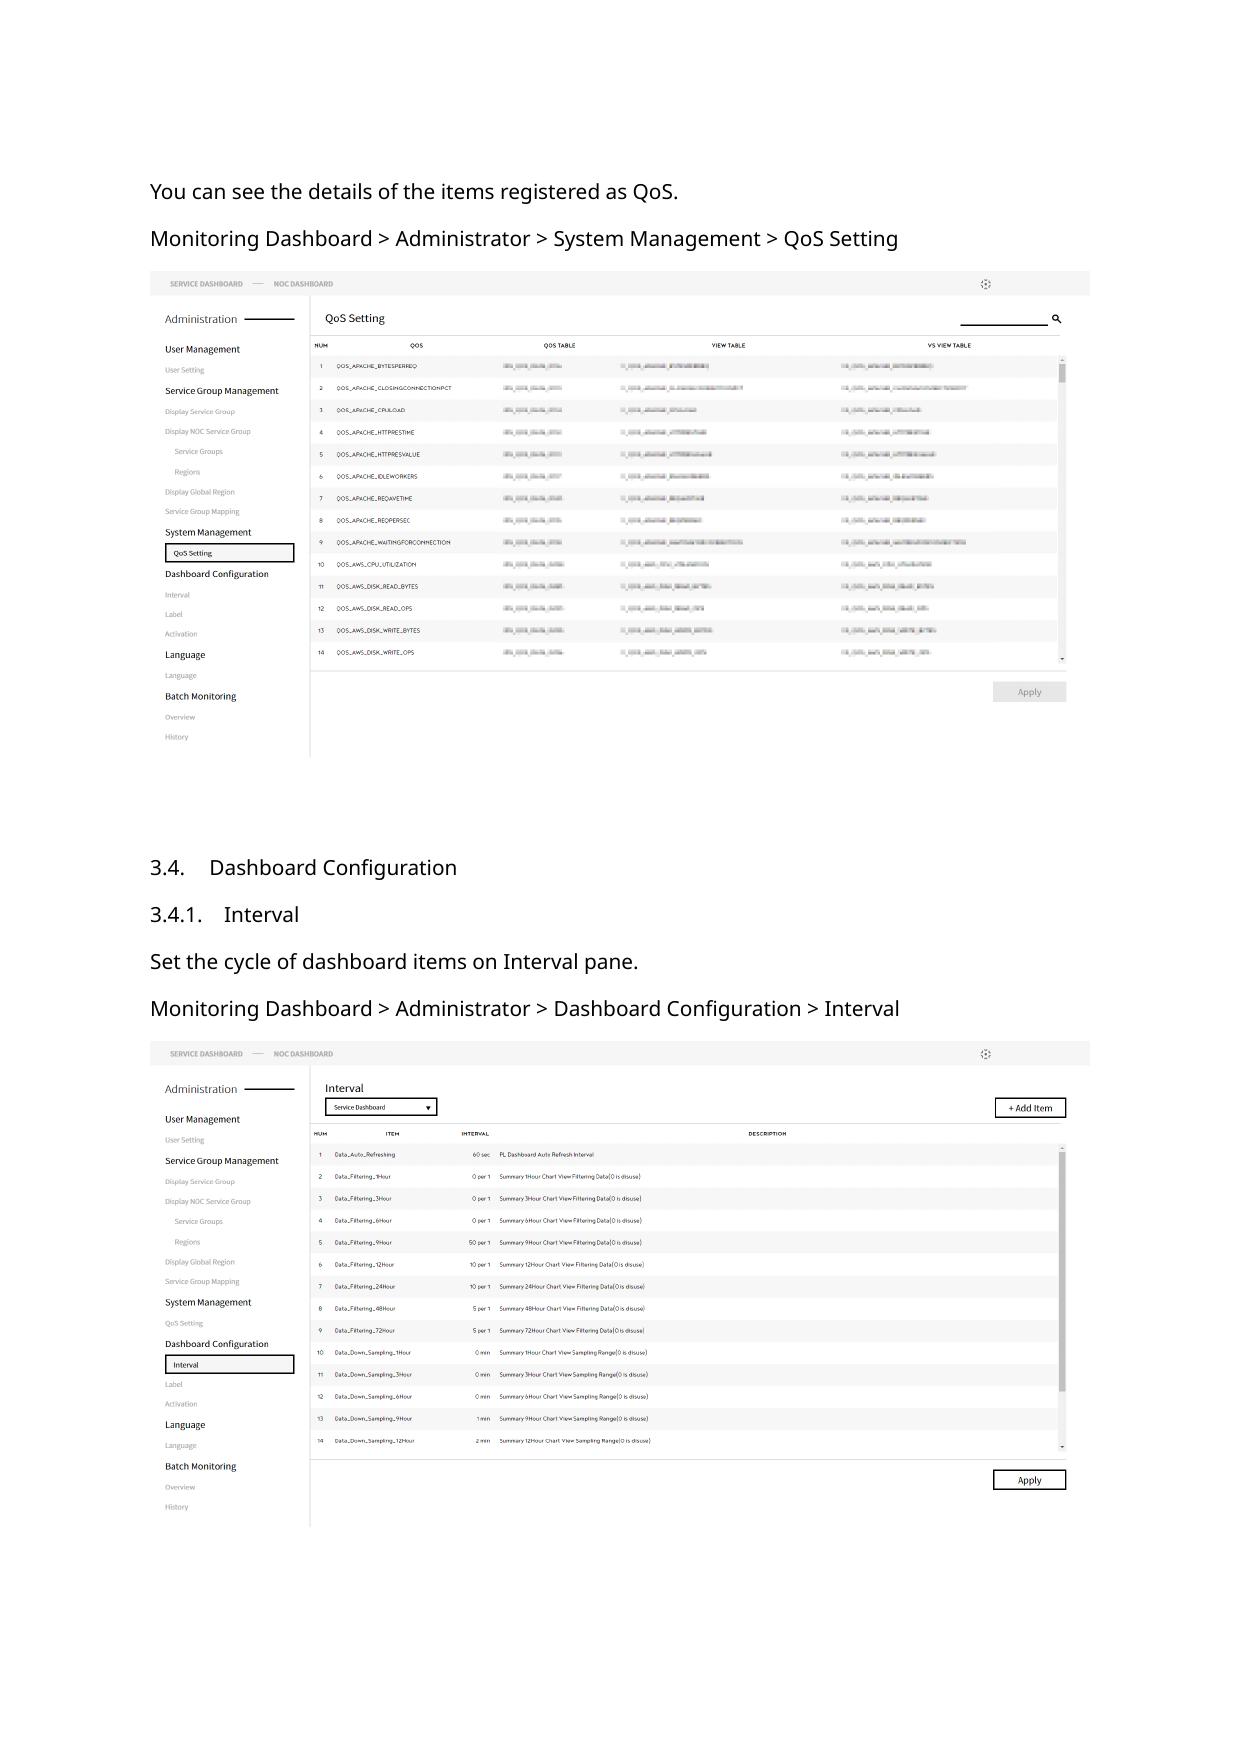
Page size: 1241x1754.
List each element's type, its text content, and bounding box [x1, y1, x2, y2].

list Dashboard Configuration [150, 853, 1090, 881]
text Monitoring Dashboard > Administrator > System Management > QoS Setting [150, 224, 1090, 253]
text You can see the details of the items registered as QoS. [150, 177, 1090, 206]
picture [150, 1041, 1090, 1604]
list Interval [150, 900, 1090, 928]
text Monitoring Dashboard > Administrator > Dashboard Configuration > Interval [150, 994, 1090, 1023]
picture [150, 271, 1090, 834]
text Set the cycle of dashboard items on Interval pane. [150, 947, 1090, 976]
